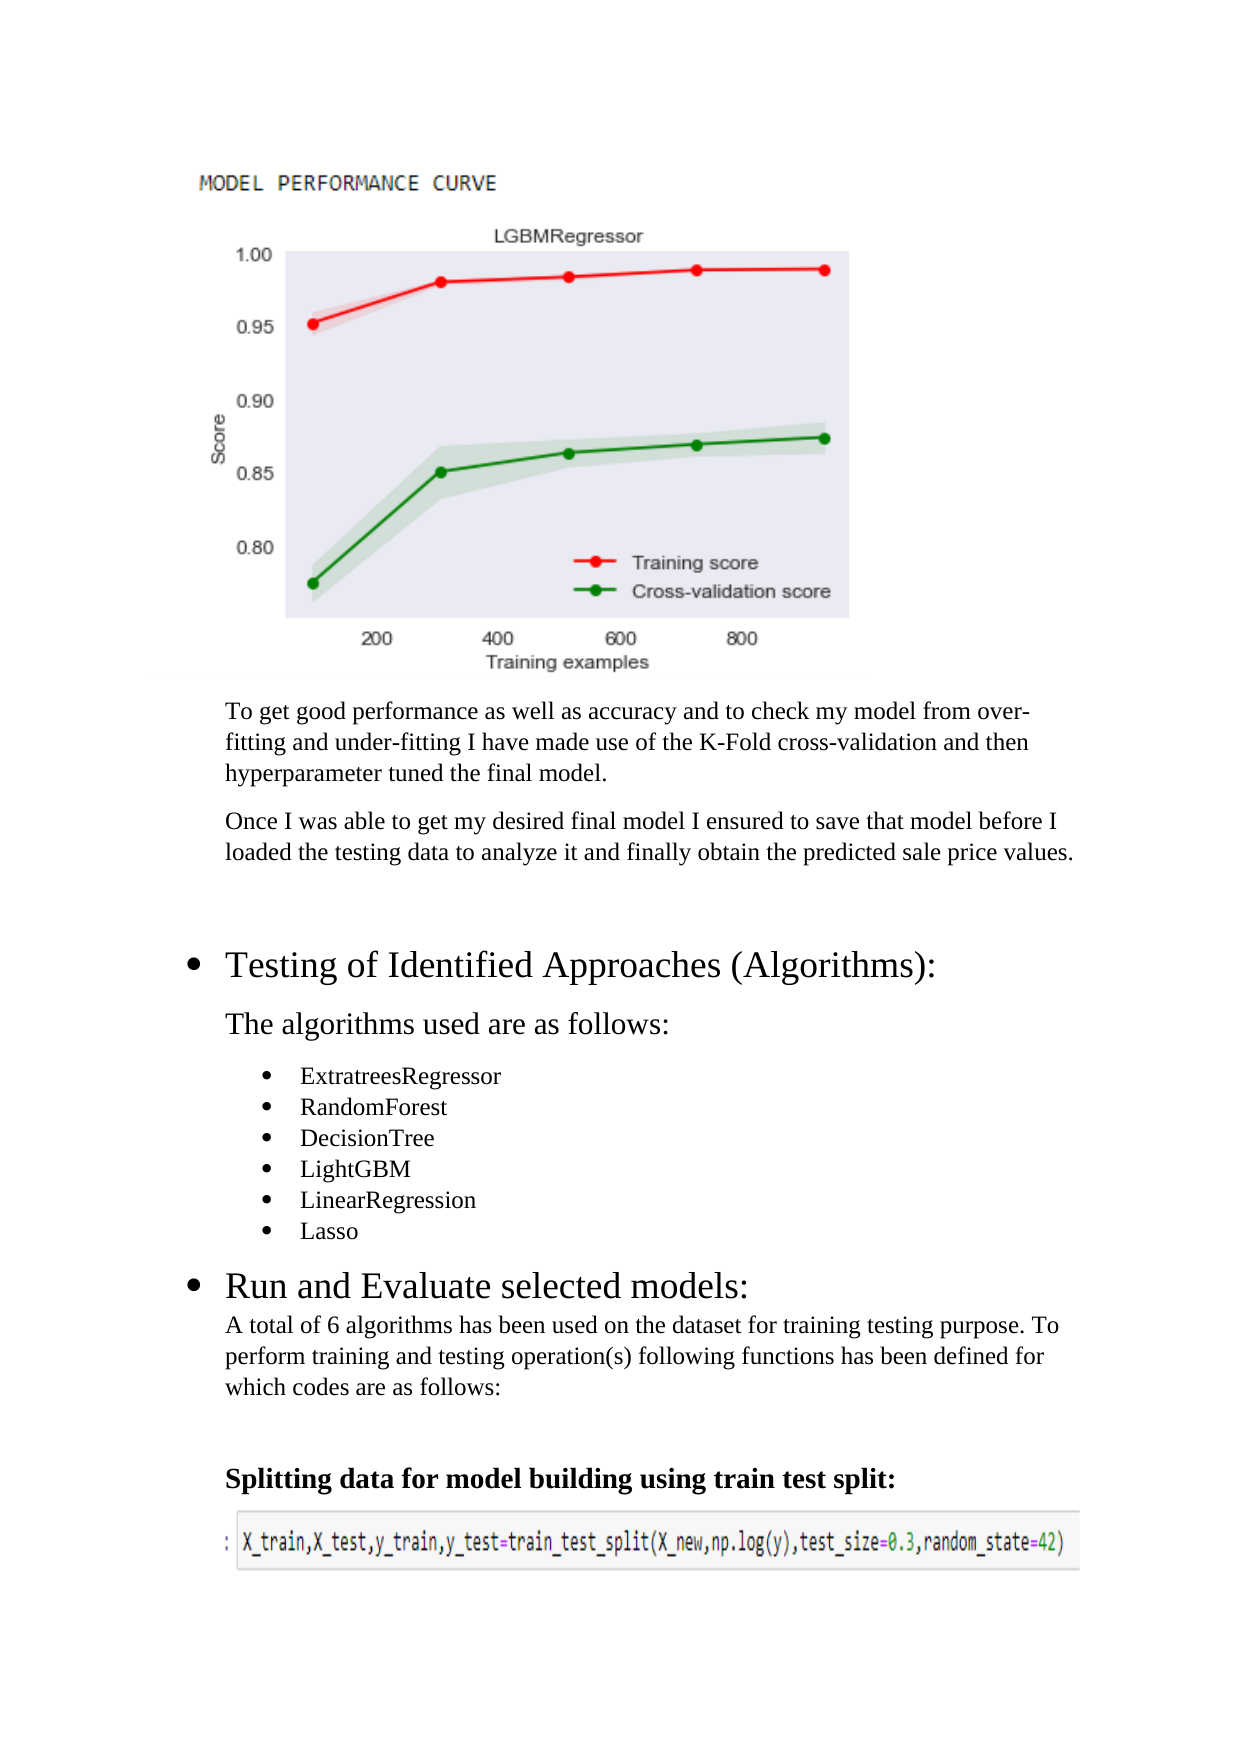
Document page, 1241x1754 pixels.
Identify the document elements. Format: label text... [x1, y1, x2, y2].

picture [225, 1495, 1080, 1586]
list Lasso [262, 1216, 1090, 1245]
subtitle Splitting data for model building using train test split: [150, 1461, 1090, 1495]
list ExtratreesRegressor [262, 1061, 1090, 1090]
list Testing of Identified Approaches (Algorithms): [187, 942, 1090, 985]
list A total of 6 algorithms has been used on the dataset for training testing purpose. To perform training and testing operation(s) following functions has been defined for which codes are as follows: [225, 1310, 1090, 1401]
list LinearRegression [262, 1185, 1090, 1214]
list Run and Evaluate selected models: [187, 1264, 1090, 1307]
text Once I was able to get my desired final model I ensured to save that model before I loaded the testing data to analyze it and finally obtain the predicted sale price values. [225, 806, 1090, 866]
list RandomForest [262, 1092, 1090, 1121]
list DecisionTree [262, 1123, 1090, 1152]
text The algorithms used are as follows: [225, 1006, 1090, 1041]
picture [150, 150, 872, 678]
text To get good performance as well as accuracy and to check my model from over-fitting and under-fitting I have made use of the K-Fold cross-validation and then hyperparameter tuned the final model. [225, 696, 1090, 787]
list LightGBM [262, 1154, 1090, 1183]
